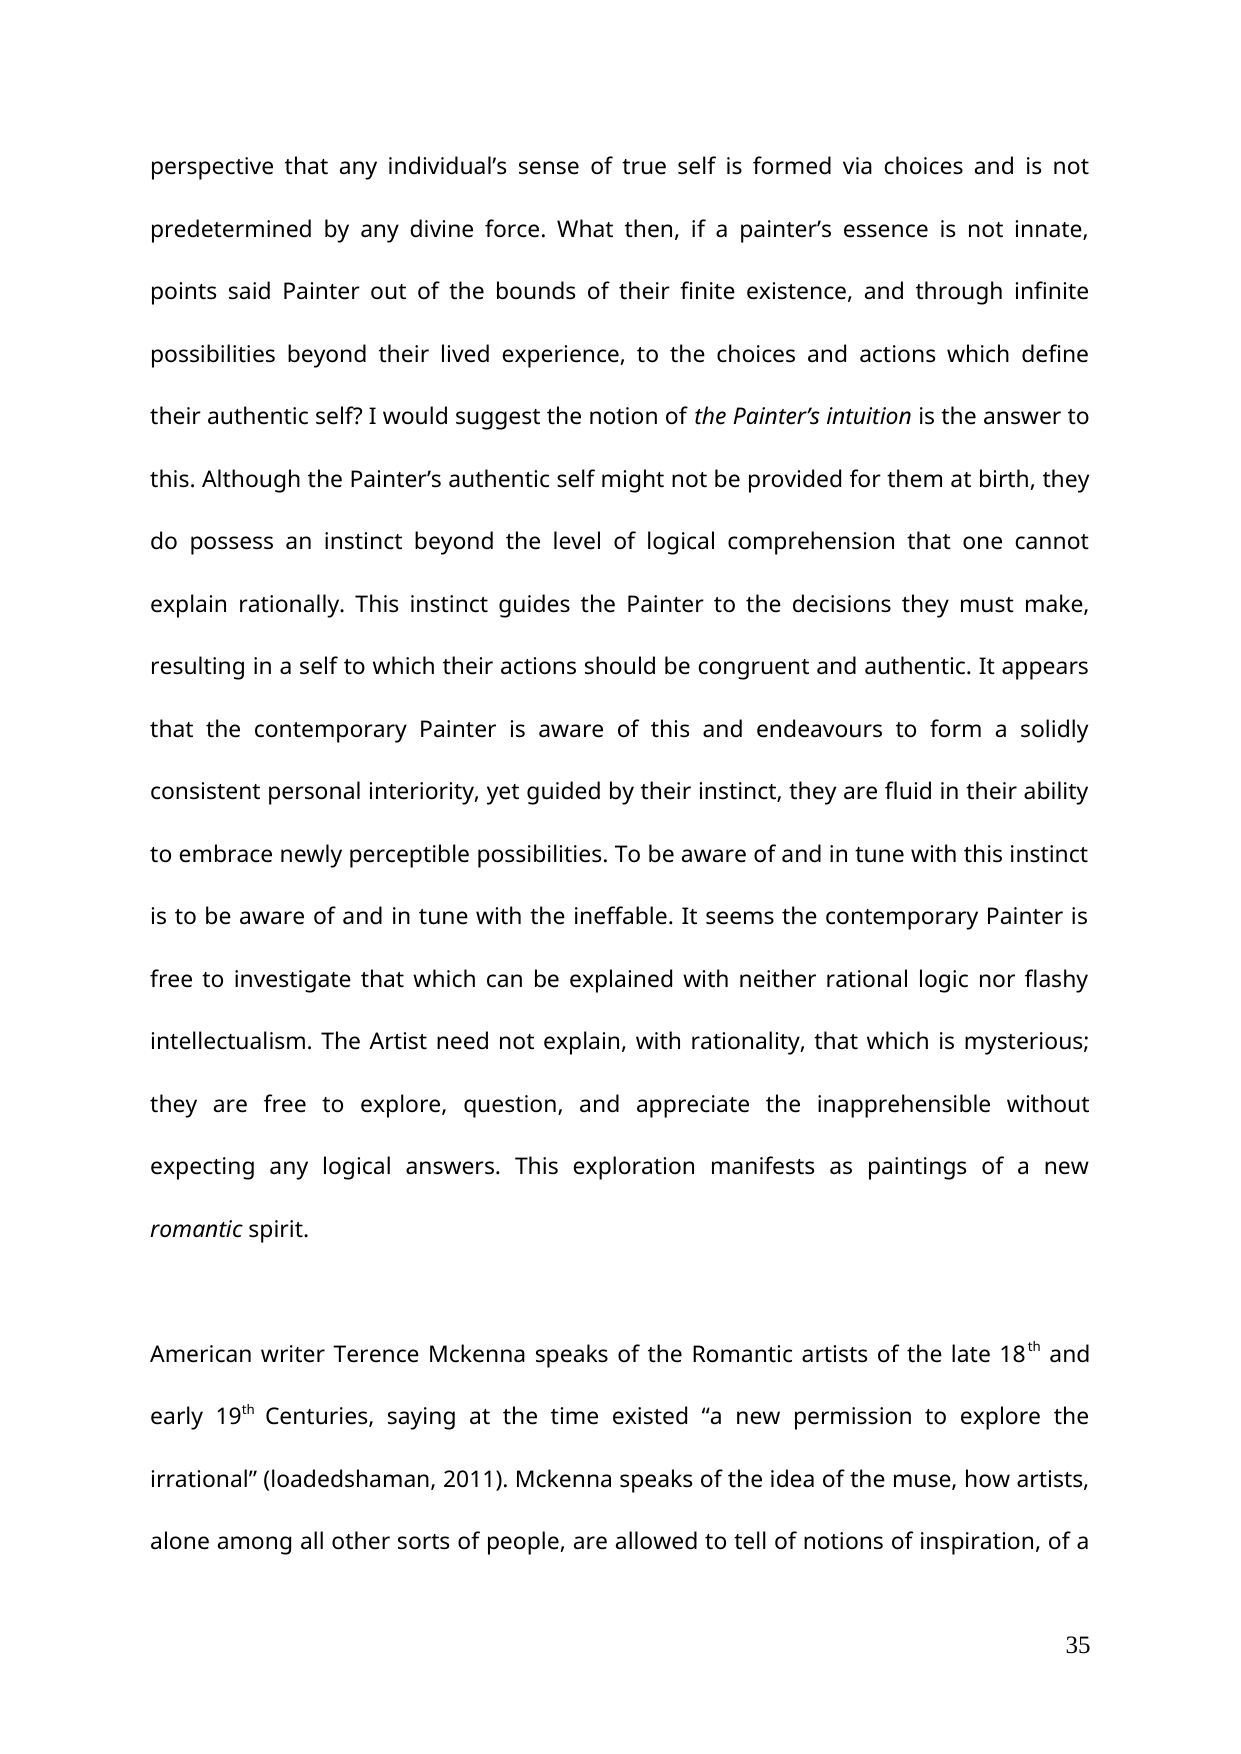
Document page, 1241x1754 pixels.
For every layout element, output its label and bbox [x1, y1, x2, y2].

text [150, 1337, 1090, 1556]
text [150, 150, 1090, 1244]
